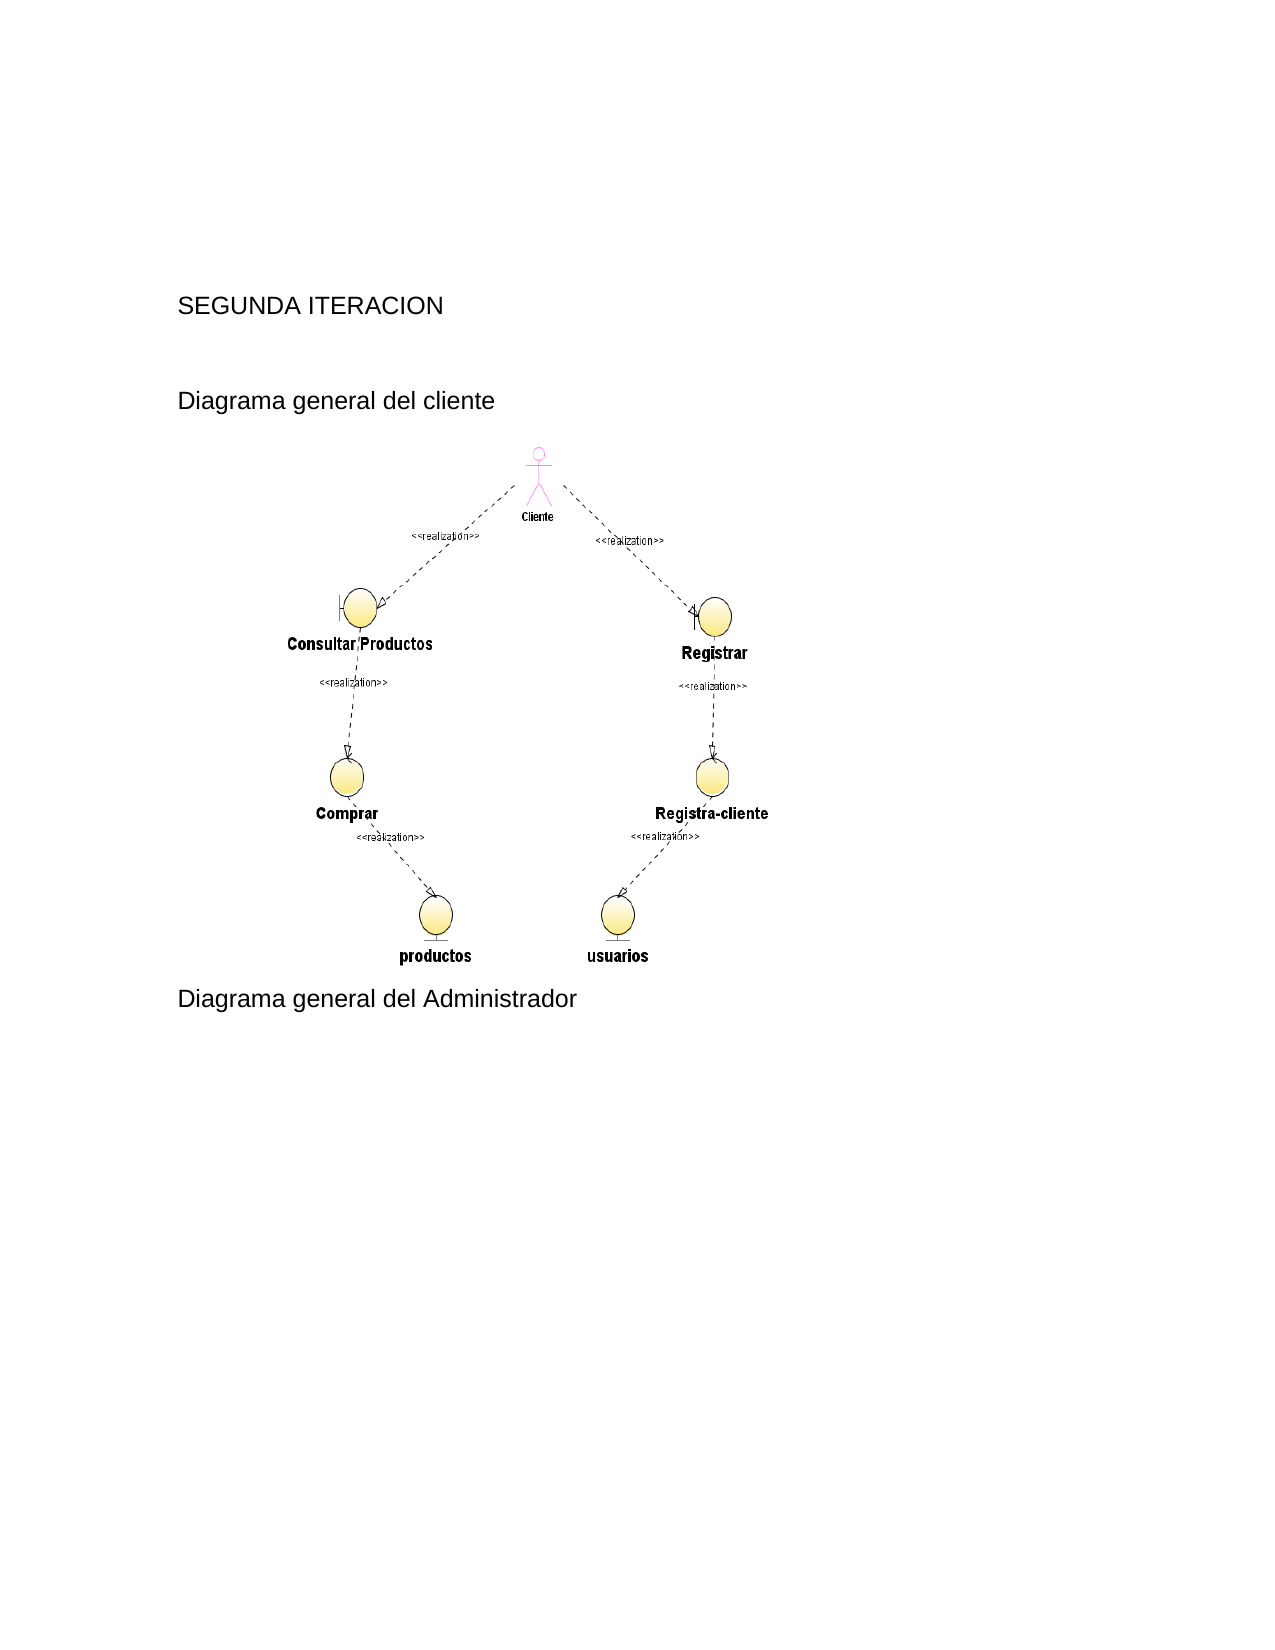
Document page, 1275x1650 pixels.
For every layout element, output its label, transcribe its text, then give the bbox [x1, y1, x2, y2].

picture [177, 433, 928, 966]
text Diagrama general del cliente [177, 386, 1098, 415]
text Diagrama general del Administrador [177, 984, 1098, 1013]
text SEGUNDA ITERACION [177, 291, 1098, 319]
